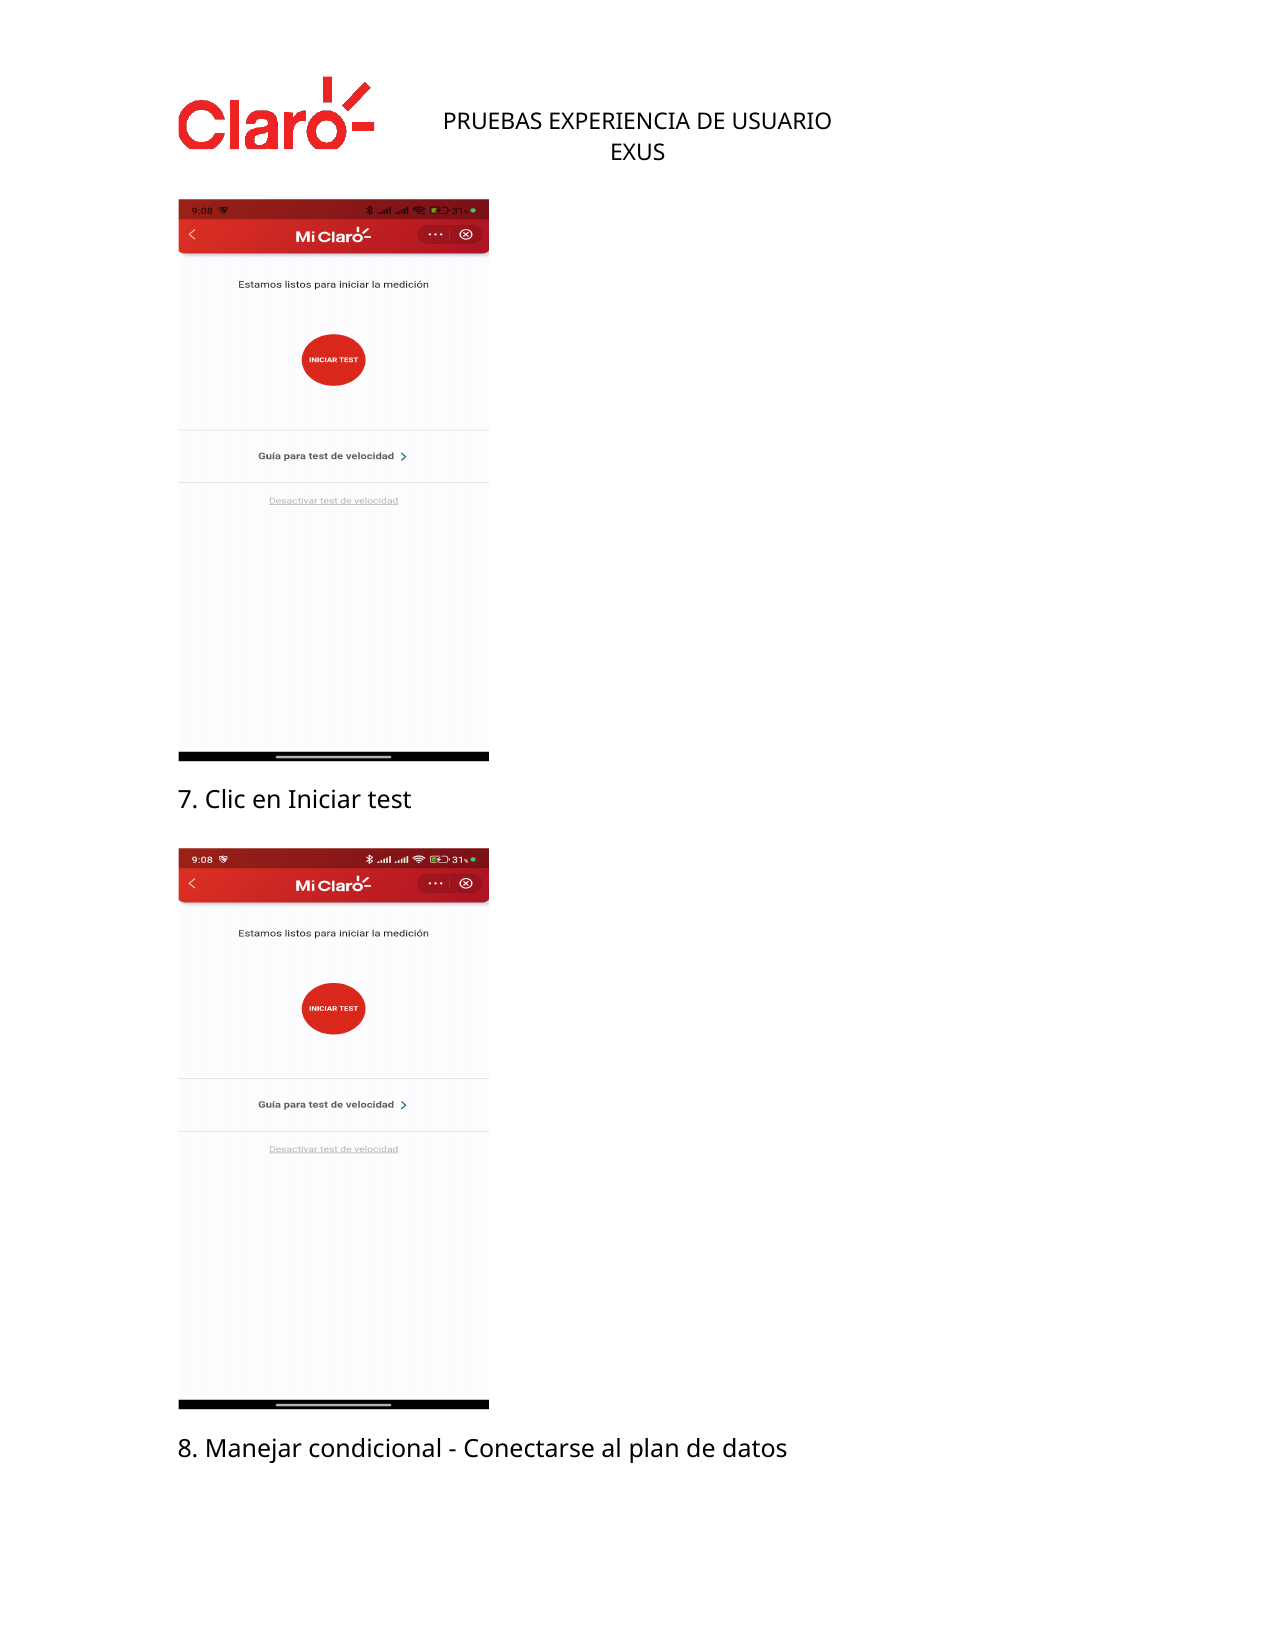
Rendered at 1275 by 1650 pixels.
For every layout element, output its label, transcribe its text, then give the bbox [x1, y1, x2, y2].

picture [177, 76, 374, 149]
text 8. Manejar condicional - Conectarse al plan de datos [177, 1431, 1098, 1465]
text 7. Clic en Iniciar test [177, 782, 1098, 816]
picture [177, 198, 490, 762]
picture [177, 847, 490, 1410]
